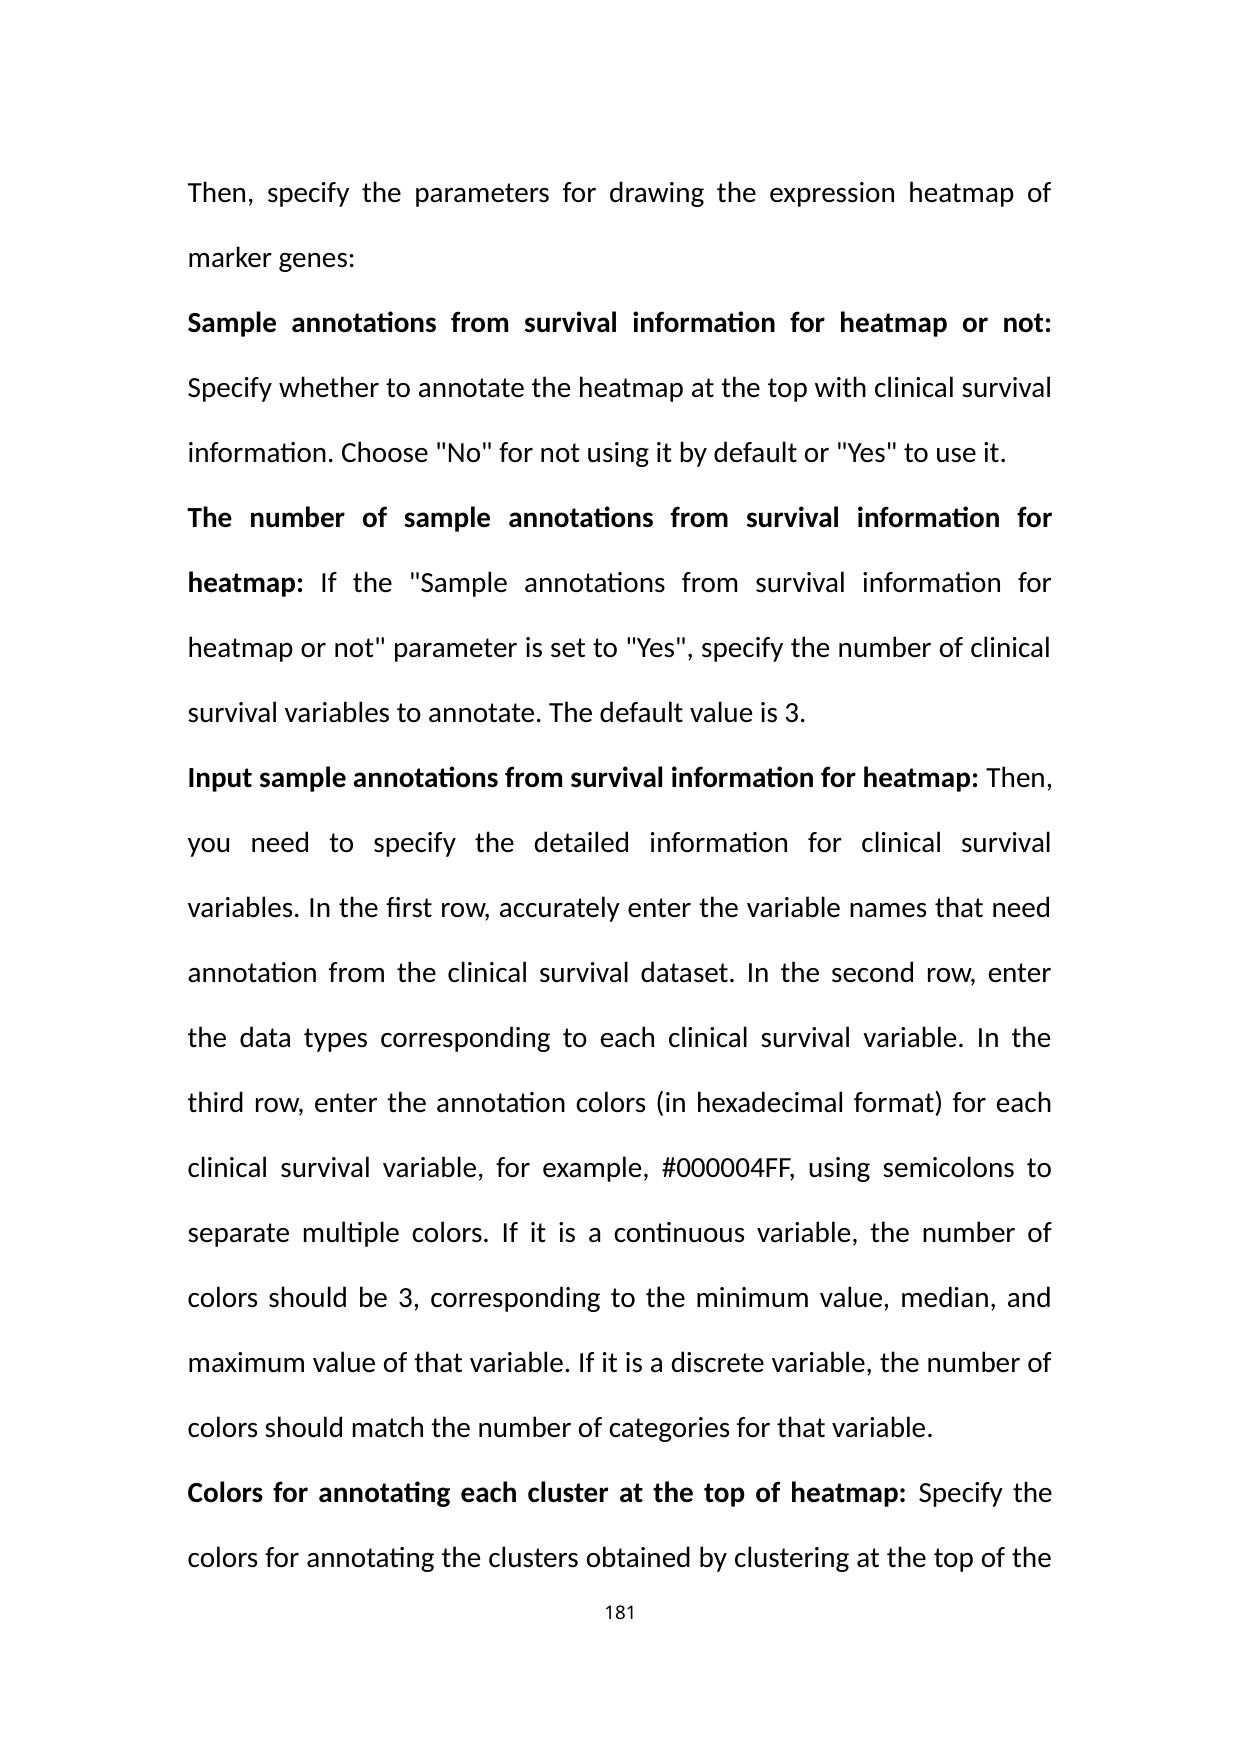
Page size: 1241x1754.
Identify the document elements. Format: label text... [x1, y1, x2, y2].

text The number of sample annotations from survival information for heatmap: If the "Sample annotations from survival information for heatmap or not" parameter is set to "Yes", specify the number of clinical survival variables to annotate. The default value is 3. [187, 485, 1053, 745]
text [187, 1460, 1053, 1590]
text Then, specify the parameters for drawing the expression heatmap of marker genes: [187, 160, 1053, 290]
text Sample annotations from survival information for heatmap or not: Specify whether to annotate the heatmap at the top with clinical survival information. Choose "No" for not using it by default or "Yes" to use it. [187, 290, 1053, 485]
text Input sample annotations from survival information for heatmap: Then, you need to specify the detailed information for clinical survival variables. In the first row, accurately enter the variable names that need annotation from the clinical survival dataset. In the second row, enter the data types corresponding to each clinical survival variable. In the third row, enter the annotation colors (in hexadecimal format) for each clinical survival variable, for example, #000004FF, using semicolons to separate multiple colors. If it is a continuous variable, the number of colors should be 3, corresponding to the minimum value, median, and maximum value of that variable. If it is a discrete variable, the number of colors should match the number of categories for that variable. [187, 745, 1053, 1460]
